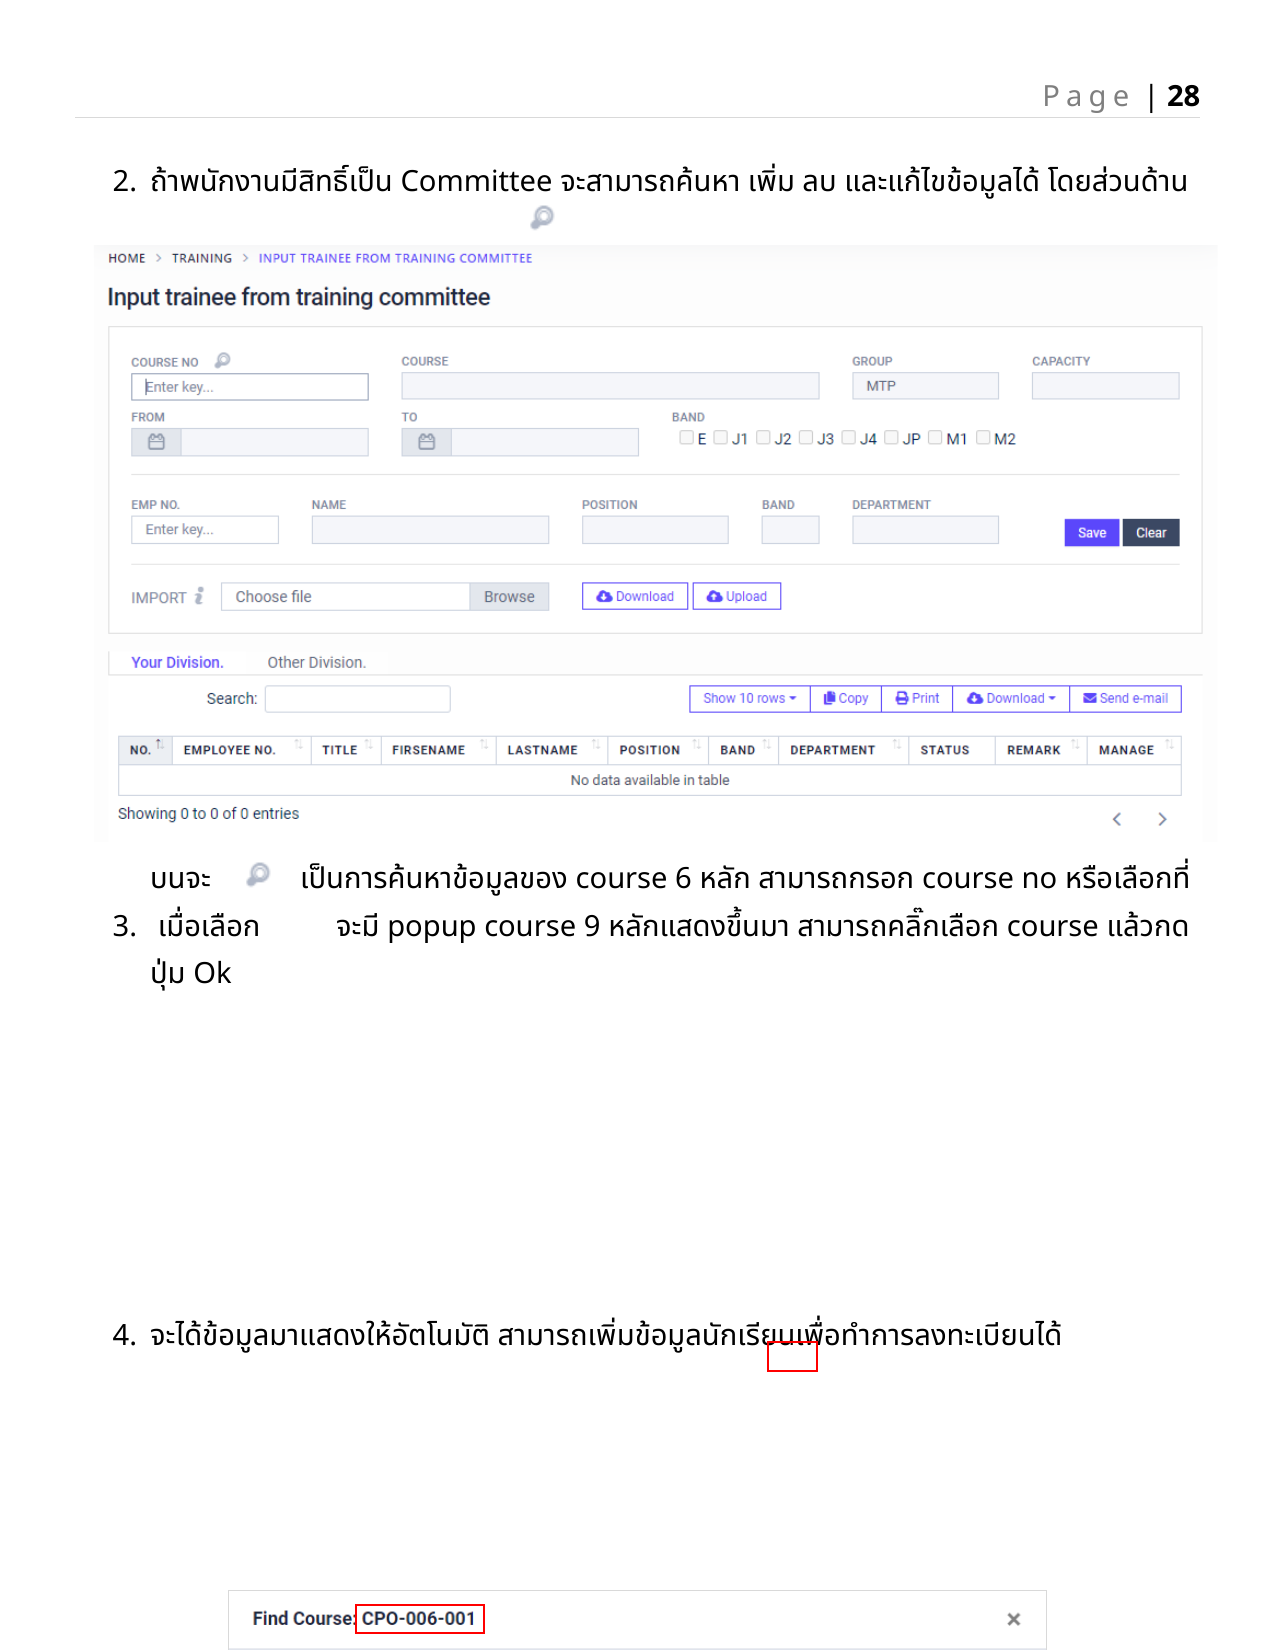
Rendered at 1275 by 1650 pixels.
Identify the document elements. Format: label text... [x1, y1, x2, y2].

list เมื่อเลือก จะมี popup course 9 หลักแสดงขึ้นมา สามารถคลิ๊กเลือก course แล้วกดปุ่ม Ok [112, 905, 1200, 997]
picture [229, 1591, 1046, 1650]
list จะได้ข้อมูลมาแสดงให้อัตโนมัติ สามารถเพิ่มข้อมูลนักเรียนเพื่อทำการลงทะเบียนได้ [112, 1314, 1200, 1359]
picture [521, 202, 565, 237]
list ถ้าพนักงานมีสิทธิ์เป็น Committee จะสามารถค้นหา เพิ่ม ลบ และแก้ไขข้อมูลได้ โดยส่วนด้านบนจะเป็นการค้นหาข้อมูลของ course 6 หลัก สามารถกรอก course no หรือเลือกที่ [112, 161, 1200, 245]
picture [93, 245, 1218, 842]
picture [237, 858, 282, 892]
list ถ้าพนักงานมีสิทธิ์เป็น Committee จะสามารถค้นหา เพิ่ม ลบ และแก้ไขข้อมูลได้ โดยส่วนด้านบนจะเป็นการค้นหาข้อมูลของ course 6 หลัก สามารถกรอก course no หรือเลือกที่ [112, 842, 1200, 901]
